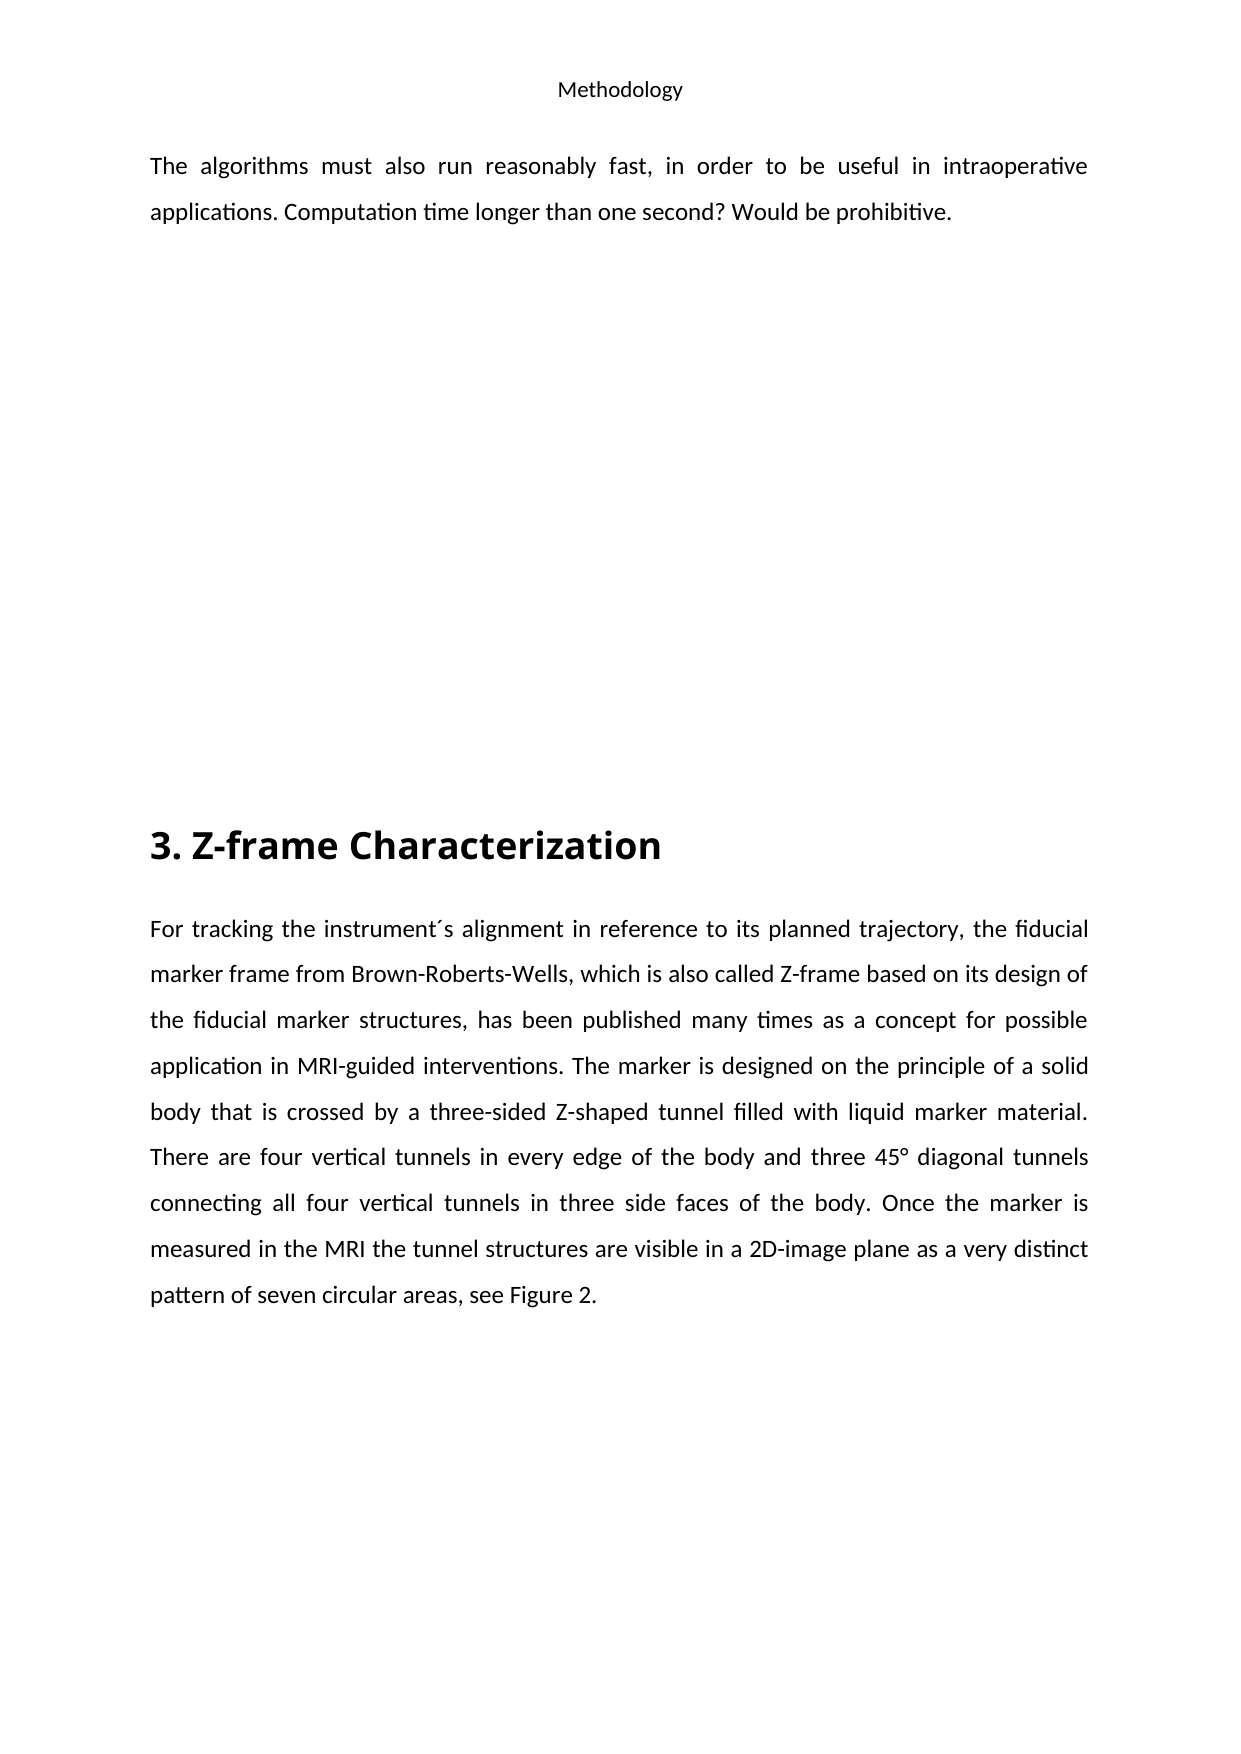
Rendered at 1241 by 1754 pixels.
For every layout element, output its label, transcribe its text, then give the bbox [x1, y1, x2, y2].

text The algorithms must also run reasonably fast, in order to be useful in intraoperative applications. Computation time longer than one second? Would be prohibitive. [150, 150, 1090, 226]
text 3. Z-frame Characterization [150, 820, 1090, 871]
text For tracking the instrument´s alignment in reference to its planned trajectory, the fiducial marker frame from Brown-Roberts-Wells, which is also called Z-frame based on its design of the fiducial marker structures, has been published many times as a concept for possible application in MRI-guided interventions. The marker is designed on the principle of a solid body that is crossed by a three-sided Z-shaped tunnel filled with liquid marker material. There are four vertical tunnels in every edge of the body and three 45° diagonal tunnels connecting all four vertical tunnels in three side faces of the body. Once the marker is measured in the MRI the tunnel structures are visible in a 2D-image plane as a very distinct pattern of seven circular areas, see Figure 2. [150, 913, 1090, 1309]
